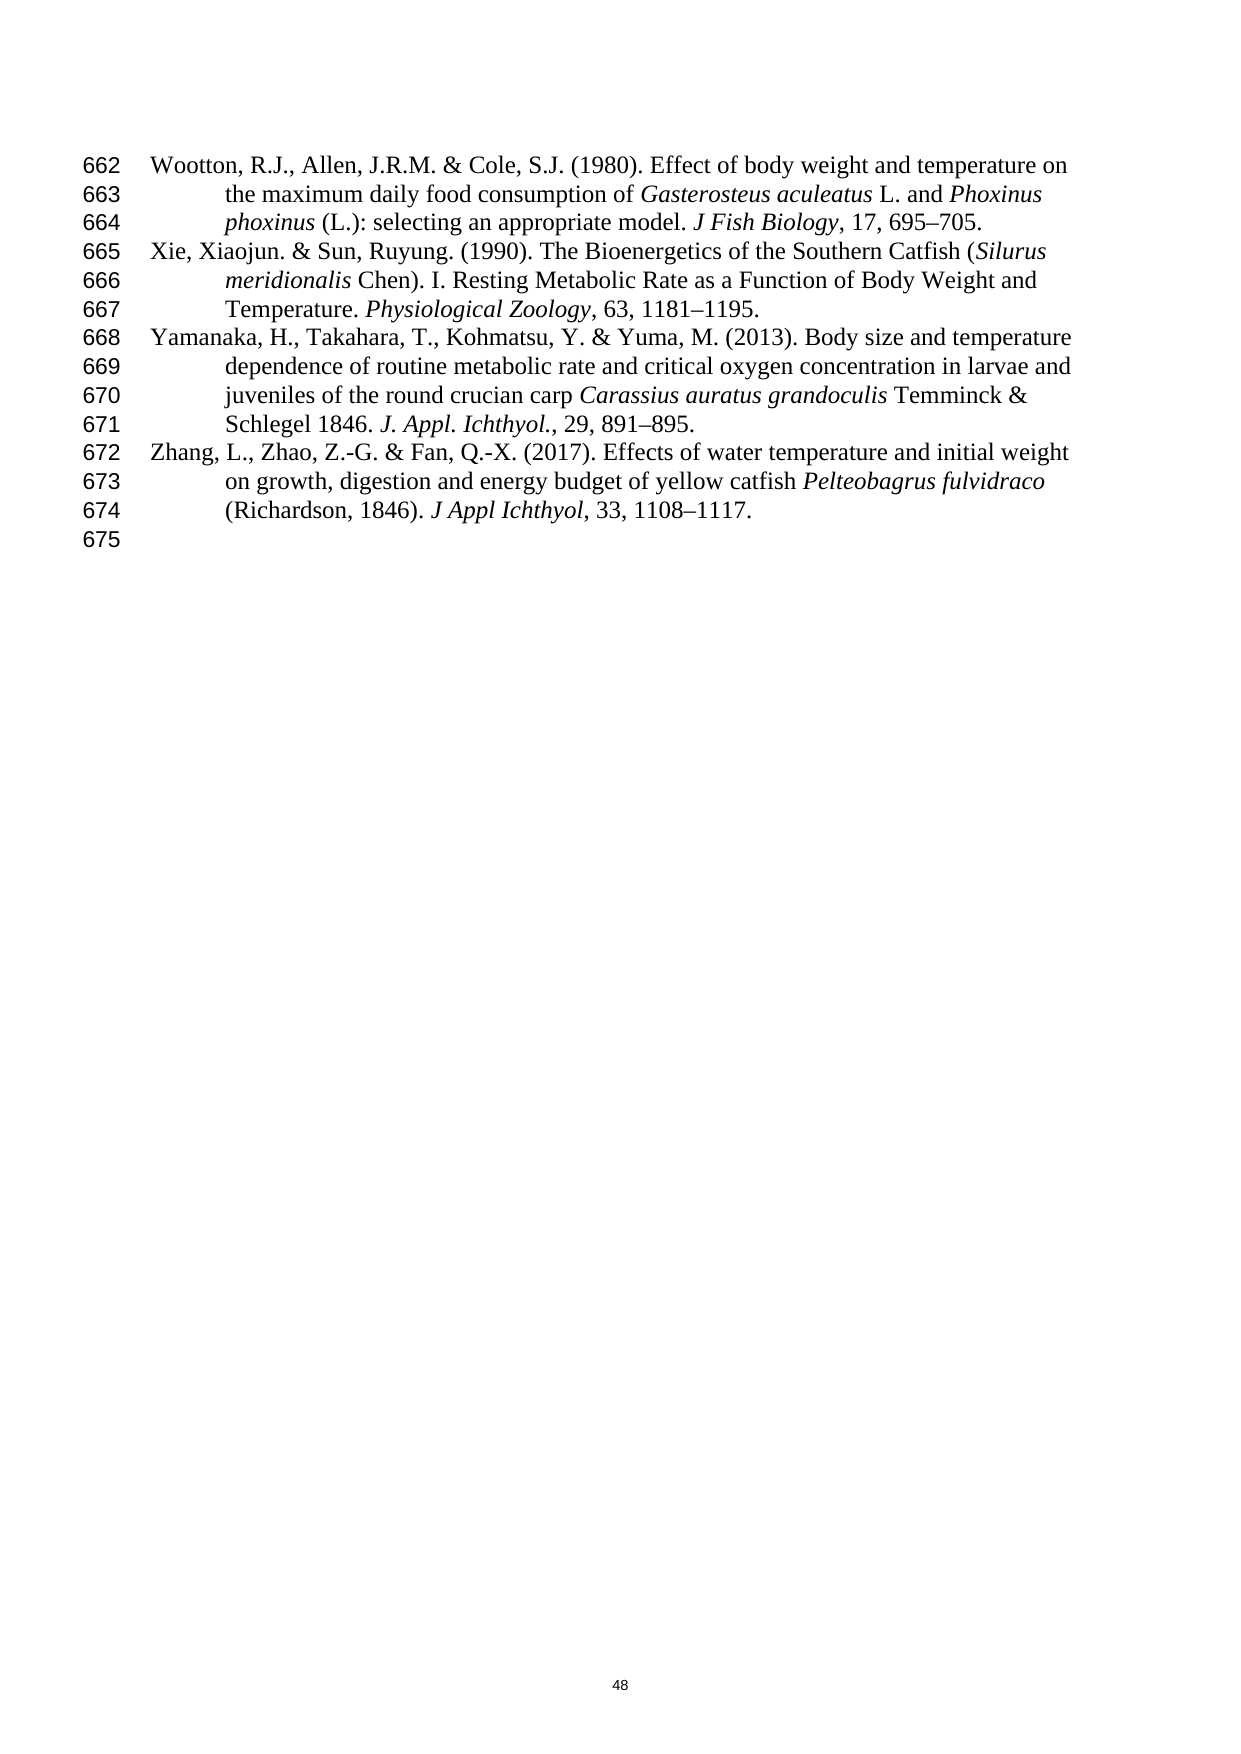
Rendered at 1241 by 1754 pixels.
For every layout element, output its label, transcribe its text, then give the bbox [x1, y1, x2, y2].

text Zhang, L., Zhao, Z.-G. & Fan, Q.-X. (2017). Effects of water temperature and initial weight on growth, digestion and energy budget of yellow catfish Pelteobagrus fulvidraco (Richardson, 1846). J Appl Ichthyol, 33, 1108–1117. [150, 437, 1090, 524]
text Yamanaka, H., Takahara, T., Kohmatsu, Y. & Yuma, M. (2013). Body size and temperature dependence of routine metabolic rate and critical oxygen concentration in larvae and juveniles of the round crucian carp Carassius auratus grandoculis Temminck & Schlegel 1846. J. Appl. Ichthyol., 29, 891–895. [150, 322, 1090, 437]
text Xie, Xiaojun. & Sun, Ruyung. (1990). The Bioenergetics of the Southern Catfish (Silurus meridionalis Chen). I. Resting Metabolic Rate as a Function of Body Weight and Temperature. Physiological Zoology, 63, 1181–1195. [150, 236, 1090, 322]
text Wootton, R.J., Allen, J.R.M. & Cole, S.J. (1980). Effect of body weight and temperature on the maximum daily food consumption of Gasterosteus aculeatus L. and Phoxinus phoxinus (L.): selecting an appropriate model. J Fish Biology, 17, 695–705. [150, 150, 1090, 236]
